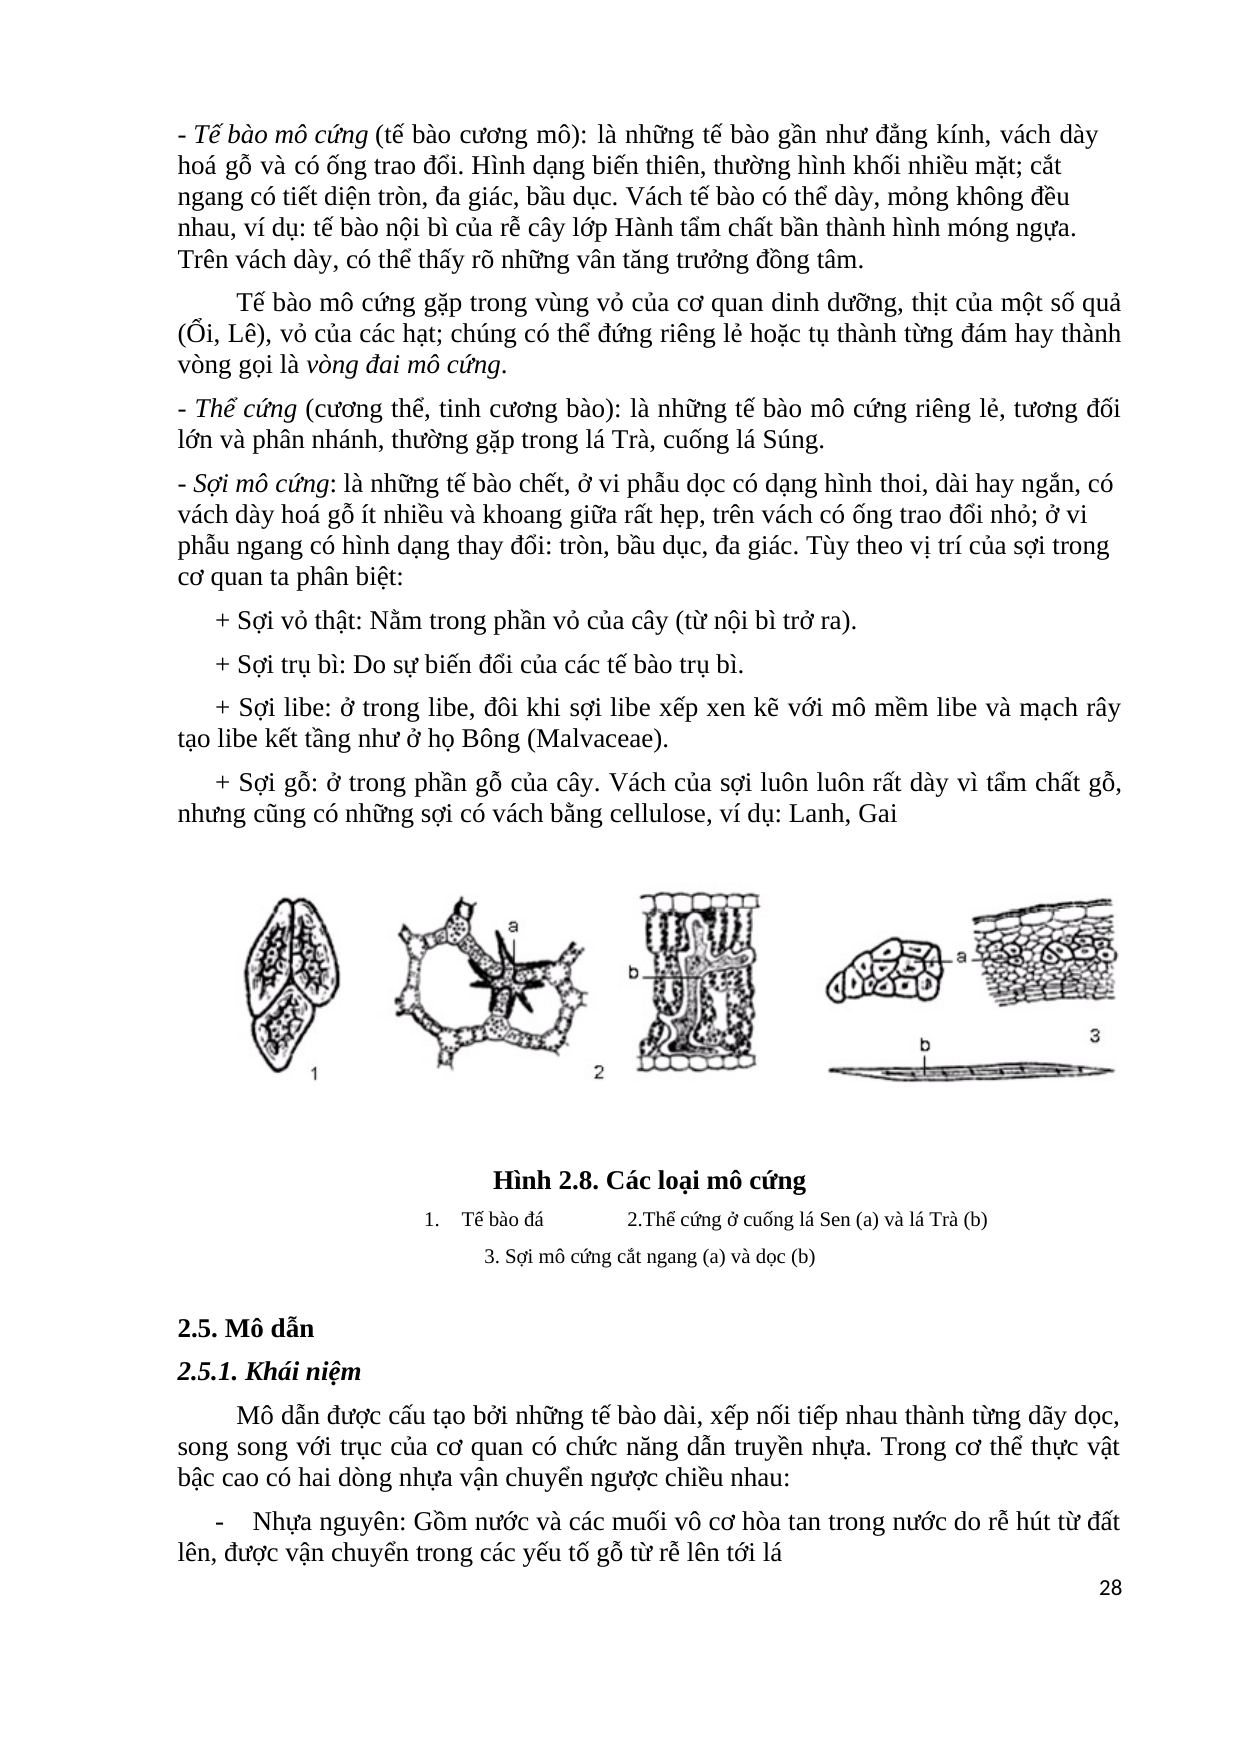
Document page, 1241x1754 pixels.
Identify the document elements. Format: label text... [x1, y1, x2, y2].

list 2.5.1. Khái niệm [177, 1355, 1122, 1386]
text + Sợi vỏ thật: Nằm trong phần vỏ của cây (từ nội bì trở ra). [177, 604, 1122, 635]
list Mô dẫn được cấu tạo bởi những tế bào dài, xếp nối tiếp nhau thành từng dãy dọc, song song với trục của cơ quan có chức năng dẫn truyền nhựa. Trong cơ thể thực vật bậc cao có hai dòng nhựa vận chuyển ngược chiều nhau: [177, 1399, 1122, 1492]
text Hình 2.8. Các loại mô cứng [177, 1164, 1122, 1195]
text Tế bào mô cứng gặp trong vùng vỏ của cơ quan dinh dưỡng, thịt của một số quả (Ổi, Lê), vỏ của các hạt; chúng có thể đứng riêng lẻ hoặc tụ thành từng đám hay thành vòng gọi là vòng đai mô cứng. [177, 286, 1122, 380]
text - Thể cứng (cương thể, tinh cương bào): là những tế bào mô cứng riêng lẻ, tương đối lớn và phân nhánh, thường gặp trong lá Trà, cuống lá Súng. [177, 392, 1122, 454]
list + Sợi gỗ: ở trong phần gỗ của cây. Vách của sợi luôn luôn rất dày vì tẩm chất gỗ, nhưng cũng có những sợi có vách bằng cellulose, ví dụ: Lanh, Gai [177, 766, 1122, 828]
text 2.5. Mô dẫn [177, 1312, 1122, 1343]
list Nhựa nguyên: Gồm nước và các muối vô cơ hòa tan trong nước do rễ hút từ đất lên, được vận chuyển trong các yếu tố gỗ từ rễ lên tới lá [177, 1505, 1122, 1567]
text + Sợi trụ bì: Do sự biến đổi của các tế bào trụ bì. [177, 648, 1122, 679]
picture [190, 871, 1146, 1108]
list 3. Sợi mô cứng cắt ngang (a) và dọc (b) [177, 1244, 1122, 1268]
text - Sợi mô cứng: là những tế bào chết, ở vi phẫu dọc có dạng hình thoi, dài hay ngắn, có vách dày hoá gỗ ít nhiều và khoang giữa rất hẹp, trên vách có ống trao đổi nhỏ; ở vi phẫu ngang có hình dạng thay đổi: tròn, bầu dục, đa giác. Tùy theo vị trí của sợi trong cơ quan ta phân biệt: [177, 467, 1122, 592]
list Tế bào đá 2.Thể cứng ở cuống lá Sen (a) và lá Trà (b) [177, 1207, 1122, 1231]
text - Tế bào mô cứng (tế bào cương mô): là những tế bào gần như đẳng kính, vách dày hoá gỗ và có ống trao đổi. Hình dạng biến thiên, thường hình khối nhiều mặt; cắt ngang có tiết diện tròn, đa giác, bầu dục. Vách tế bào có thể dày, mỏng không đều nhau, ví dụ: tế bào nội bì của rễ cây lớp Hành tẩm chất bần thành hình móng ngựa. Trên vách dày, có thể thấy rõ những vân tăng trưởng đồng tâm. [177, 118, 1122, 274]
text + Sợi libe: ở trong libe, đôi khi sợi libe xếp xen kẽ với mô mềm libe và mạch rây tạo libe kết tầng như ở họ Bông (Malvaceae). [177, 691, 1122, 754]
